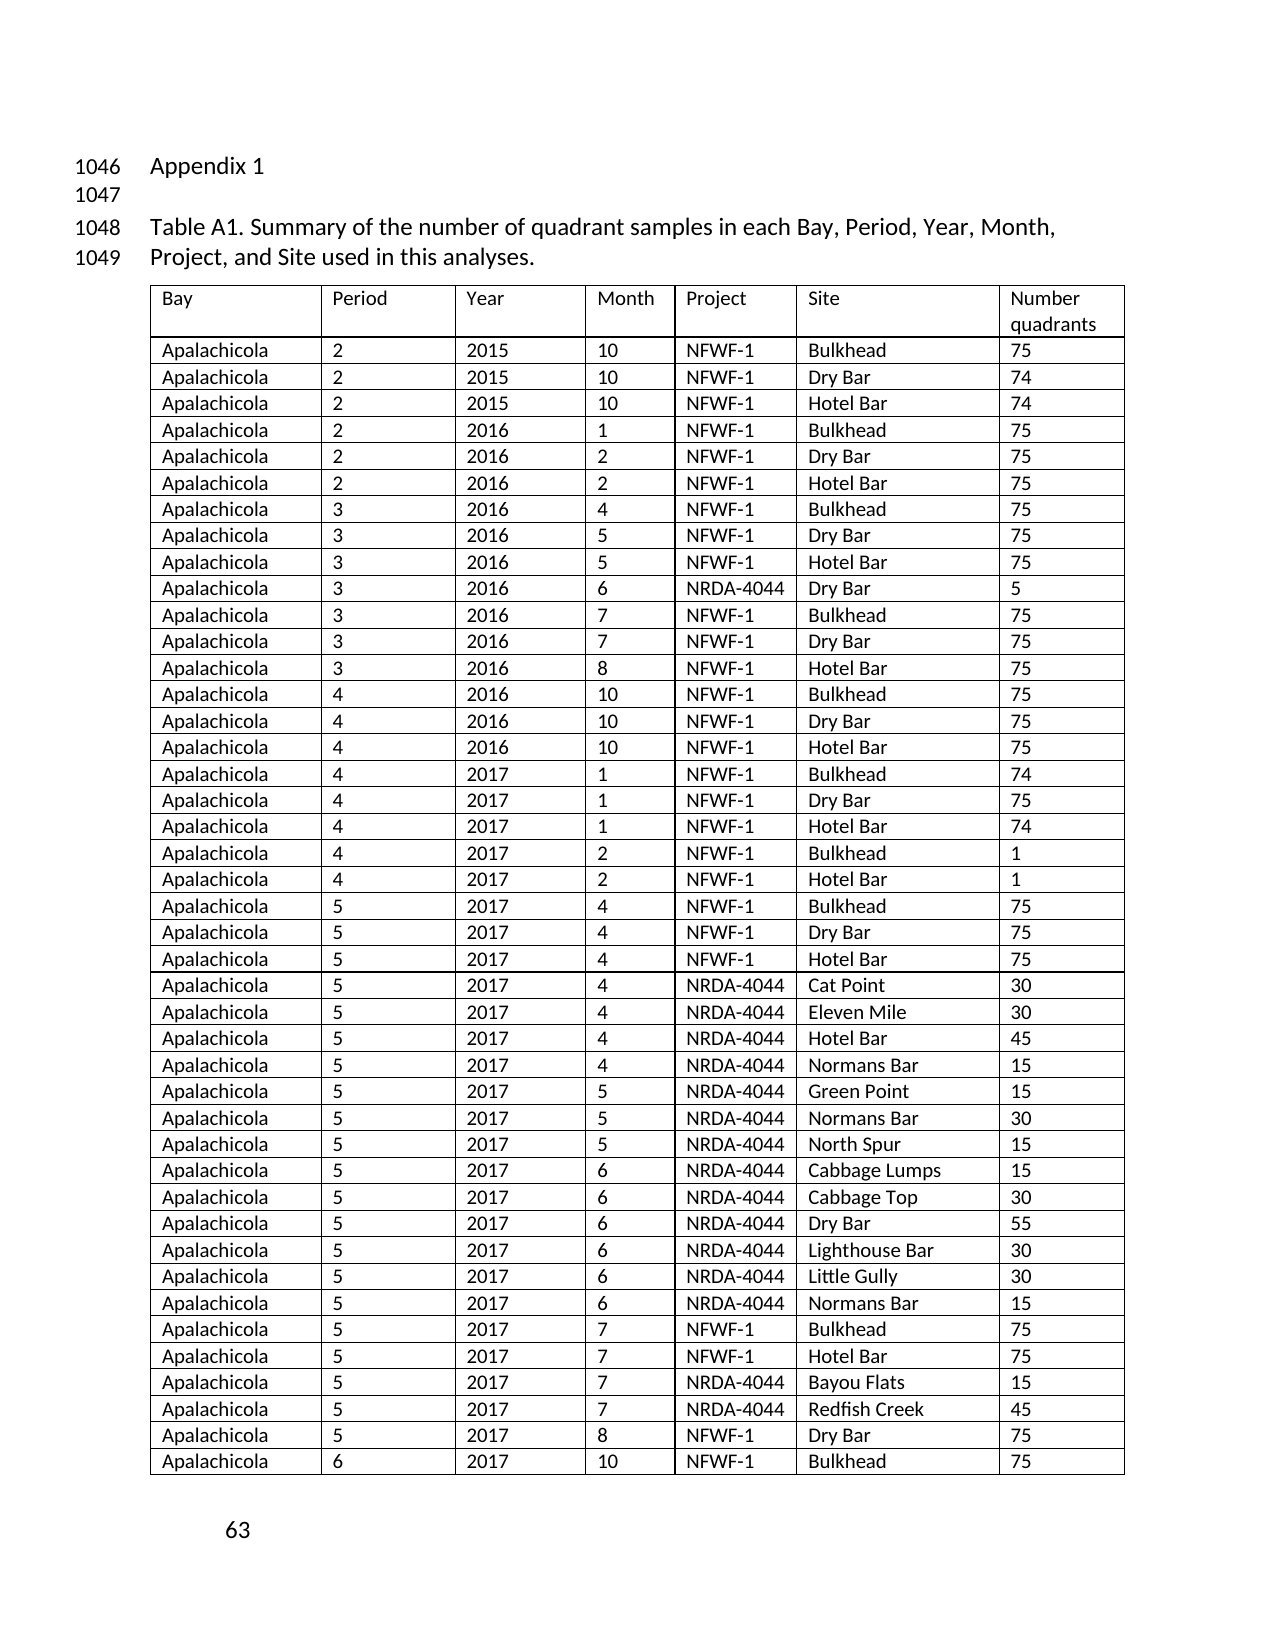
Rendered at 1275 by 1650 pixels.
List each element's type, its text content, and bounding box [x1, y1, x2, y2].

table_cell 4 [322, 761, 455, 786]
table_cell 2017 [456, 1237, 585, 1262]
table_cell 4 [322, 708, 455, 733]
table_cell 15 [1000, 1290, 1124, 1315]
table_cell 6 [586, 1290, 674, 1315]
table_cell Apalachicola [151, 1316, 321, 1342]
table_cell 55 [1000, 1211, 1124, 1236]
table_cell NRDA-4044 [676, 1369, 796, 1395]
table_cell 2017 [456, 1264, 585, 1289]
table_cell NFWF-1 [676, 602, 796, 627]
table_cell 15 [1000, 1158, 1124, 1183]
table_cell 6 [586, 1264, 674, 1289]
table_cell Apalachicola [151, 761, 321, 786]
table_cell NRDA-4044 [676, 999, 796, 1024]
table_cell Dry Bar [797, 920, 999, 945]
table_cell Apalachicola [151, 602, 321, 627]
table_cell 75 [1000, 629, 1124, 654]
table_cell NFWF-1 [676, 496, 796, 522]
table_cell 2016 [456, 734, 585, 760]
table_cell 2015 [456, 364, 585, 389]
table_cell 4 [322, 867, 455, 892]
table_cell Cabbage Top [797, 1184, 999, 1209]
table_cell 4 [586, 946, 674, 971]
table_cell 2 [322, 364, 455, 389]
table_cell Apalachicola [151, 1449, 321, 1474]
table_cell NFWF-1 [676, 708, 796, 733]
table_cell 2017 [456, 1422, 585, 1448]
table_cell 6 [586, 1211, 674, 1236]
table_cell 6 [586, 1158, 674, 1183]
table_cell 15 [1000, 1131, 1124, 1157]
table_cell 3 [322, 576, 455, 601]
table_cell 2017 [456, 1052, 585, 1077]
table_cell 2 [586, 443, 674, 469]
table_cell 2016 [456, 708, 585, 733]
table_cell 10 [586, 1449, 674, 1474]
table_cell 5 [322, 1369, 455, 1395]
table_cell 5 [322, 1422, 455, 1448]
table_cell 2 [586, 840, 674, 866]
table_cell 1 [586, 417, 674, 442]
table_cell 74 [1000, 364, 1124, 389]
table_cell 2016 [456, 629, 585, 654]
table_cell 75 [1000, 893, 1124, 918]
table_cell 2017 [456, 1105, 585, 1130]
table_cell NFWF-1 [676, 417, 796, 442]
table_cell 30 [1000, 1105, 1124, 1130]
table_cell NFWF-1 [676, 893, 796, 918]
table_cell NFWF-1 [676, 867, 796, 892]
table_cell 10 [586, 681, 674, 707]
table_cell Dry Bar [797, 629, 999, 654]
table_cell Apalachicola [151, 417, 321, 442]
table_cell Apalachicola [151, 1105, 321, 1130]
table_header Project [676, 286, 796, 336]
table_cell Apalachicola [151, 999, 321, 1024]
table_cell 1 [586, 814, 674, 839]
table_cell 2016 [456, 496, 585, 522]
table_cell Cat Point [797, 973, 999, 998]
table_cell 75 [1000, 787, 1124, 813]
table_cell Apalachicola [151, 840, 321, 866]
table_cell 2017 [456, 761, 585, 786]
table_cell 15 [1000, 1369, 1124, 1395]
table_cell NFWF-1 [676, 681, 796, 707]
table_cell Hotel Bar [797, 390, 999, 416]
table_header Site [797, 286, 999, 336]
table_cell NRDA-4044 [676, 576, 796, 601]
table_cell 2 [586, 867, 674, 892]
table_cell Bulkhead [797, 1316, 999, 1342]
table_cell Apalachicola [151, 946, 321, 971]
table_cell 2017 [456, 999, 585, 1024]
table_cell Apalachicola [151, 576, 321, 601]
table_cell Apalachicola [151, 655, 321, 680]
table_cell 2 [322, 443, 455, 469]
table_cell 4 [322, 734, 455, 760]
table_cell 4 [586, 1025, 674, 1051]
table_cell 2017 [456, 1078, 585, 1104]
table_cell 75 [1000, 920, 1124, 945]
table_cell 2017 [456, 1025, 585, 1051]
table_cell Dry Bar [797, 523, 999, 548]
table_cell 6 [322, 1449, 455, 1474]
table_cell Apalachicola [151, 814, 321, 839]
table_cell 4 [586, 920, 674, 945]
table_cell 2017 [456, 893, 585, 918]
table_cell 2017 [456, 787, 585, 813]
table_cell NFWF-1 [676, 840, 796, 866]
table_cell Apalachicola [151, 523, 321, 548]
table_cell Green Point [797, 1078, 999, 1104]
table_cell 4 [322, 787, 455, 813]
table_cell 2015 [456, 338, 585, 363]
table_cell Apalachicola [151, 496, 321, 522]
table_cell Dry Bar [797, 576, 999, 601]
table_cell 7 [586, 629, 674, 654]
table_cell Apalachicola [151, 1211, 321, 1236]
table_header Number quadrants [1000, 286, 1124, 336]
table_cell 2016 [456, 602, 585, 627]
table_cell Hotel Bar [797, 734, 999, 760]
table_cell 2017 [456, 1343, 585, 1368]
table_cell 4 [322, 681, 455, 707]
table_cell 6 [586, 1184, 674, 1209]
table_cell 6 [586, 576, 674, 601]
table_cell NFWF-1 [676, 787, 796, 813]
table_cell Hotel Bar [797, 470, 999, 495]
table_cell Lighthouse Bar [797, 1237, 999, 1262]
table_cell 2016 [456, 443, 585, 469]
table_cell 5 [322, 1343, 455, 1368]
table_cell 5 [322, 920, 455, 945]
table_cell 4 [322, 840, 455, 866]
table_cell Bulkhead [797, 338, 999, 363]
table_cell NFWF-1 [676, 1422, 796, 1448]
table_cell 10 [586, 734, 674, 760]
table_cell 75 [1000, 1316, 1124, 1342]
table_cell 2017 [456, 840, 585, 866]
table_cell 5 [322, 1052, 455, 1077]
table_cell 4 [586, 973, 674, 998]
table_cell NFWF-1 [676, 655, 796, 680]
table_cell 5 [322, 1131, 455, 1157]
table_cell 75 [1000, 1449, 1124, 1474]
table_cell 5 [322, 1264, 455, 1289]
table_cell 3 [322, 523, 455, 548]
table_cell 5 [322, 1237, 455, 1262]
table_cell 2 [322, 390, 455, 416]
table_cell NRDA-4044 [676, 1131, 796, 1157]
table_cell 2016 [456, 470, 585, 495]
table_cell Bulkhead [797, 417, 999, 442]
table_cell 2 [586, 470, 674, 495]
table_cell 5 [322, 999, 455, 1024]
table_cell 75 [1000, 1422, 1124, 1448]
table_cell NFWF-1 [676, 390, 796, 416]
table_cell 2017 [456, 973, 585, 998]
table_cell 5 [322, 1211, 455, 1236]
table_cell 7 [586, 1343, 674, 1368]
table_cell NFWF-1 [676, 946, 796, 971]
table_cell Apalachicola [151, 893, 321, 918]
table_cell Apalachicola [151, 1422, 321, 1448]
table_cell Dry Bar [797, 708, 999, 733]
table_cell Bulkhead [797, 1449, 999, 1474]
table_cell 1 [586, 787, 674, 813]
table_cell Apalachicola [151, 629, 321, 654]
table_cell Bulkhead [797, 496, 999, 522]
table_cell 2 [322, 470, 455, 495]
table_cell 2017 [456, 1184, 585, 1209]
table_cell Apalachicola [151, 1237, 321, 1262]
table_cell 2016 [456, 549, 585, 574]
table_cell 5 [586, 1131, 674, 1157]
table_header Bay [151, 286, 321, 336]
table_cell NFWF-1 [676, 734, 796, 760]
table_cell 3 [322, 549, 455, 574]
table_cell 75 [1000, 338, 1124, 363]
table_cell NFWF-1 [676, 629, 796, 654]
table_cell Little Gully [797, 1264, 999, 1289]
table_cell Apalachicola [151, 920, 321, 945]
table_cell Normans Bar [797, 1105, 999, 1130]
table_cell NRDA-4044 [676, 1184, 796, 1209]
table_cell 15 [1000, 1078, 1124, 1104]
table_cell 2017 [456, 946, 585, 971]
table_cell Redfish Creek [797, 1396, 999, 1421]
table_cell 1 [1000, 840, 1124, 866]
table_cell 5 [322, 1105, 455, 1130]
table_cell 2016 [456, 417, 585, 442]
table_cell NRDA-4044 [676, 1237, 796, 1262]
table_cell 1 [586, 761, 674, 786]
table_cell 4 [586, 999, 674, 1024]
table_cell NFWF-1 [676, 549, 796, 574]
table_header Period [322, 286, 455, 336]
table_cell Apalachicola [151, 1264, 321, 1289]
table_cell 10 [586, 338, 674, 363]
table_cell 2016 [456, 681, 585, 707]
table_cell 30 [1000, 999, 1124, 1024]
table_cell Hotel Bar [797, 549, 999, 574]
table_cell Dry Bar [797, 443, 999, 469]
table_cell Apalachicola [151, 338, 321, 363]
table_cell 75 [1000, 946, 1124, 971]
table_cell 2017 [456, 1158, 585, 1183]
table_cell 75 [1000, 681, 1124, 707]
table_cell 45 [1000, 1025, 1124, 1051]
table_cell Apalachicola [151, 867, 321, 892]
table_cell NFWF-1 [676, 1343, 796, 1368]
table_cell 74 [1000, 390, 1124, 416]
table_cell 5 [322, 1184, 455, 1209]
table_cell Apalachicola [151, 734, 321, 760]
table_cell NRDA-4044 [676, 1052, 796, 1077]
table_cell NFWF-1 [676, 338, 796, 363]
table_cell Dry Bar [797, 364, 999, 389]
table_cell 3 [322, 629, 455, 654]
table_cell 75 [1000, 1343, 1124, 1368]
table_cell 2017 [456, 1316, 585, 1342]
table_header Month [586, 286, 674, 336]
table_cell Apalachicola [151, 364, 321, 389]
table_cell Cabbage Lumps [797, 1158, 999, 1183]
table_cell 2016 [456, 655, 585, 680]
table_cell 8 [586, 1422, 674, 1448]
table_cell 4 [586, 893, 674, 918]
table_cell Hotel Bar [797, 655, 999, 680]
table_cell Apalachicola [151, 1396, 321, 1421]
table_cell NRDA-4044 [676, 1025, 796, 1051]
table_cell 5 [322, 1078, 455, 1104]
table_cell 5 [322, 946, 455, 971]
table_cell 5 [586, 1105, 674, 1130]
table_cell 2016 [456, 523, 585, 548]
table_cell NRDA-4044 [676, 1211, 796, 1236]
table_cell Hotel Bar [797, 867, 999, 892]
table_cell Hotel Bar [797, 1343, 999, 1368]
table_cell 5 [586, 1078, 674, 1104]
table_cell 75 [1000, 417, 1124, 442]
table_cell Dry Bar [797, 1422, 999, 1448]
table_cell Apalachicola [151, 1184, 321, 1209]
table_cell NFWF-1 [676, 920, 796, 945]
table_cell 8 [586, 655, 674, 680]
table_cell NRDA-4044 [676, 1264, 796, 1289]
table_cell Normans Bar [797, 1290, 999, 1315]
table_header Year [456, 286, 585, 336]
table_cell 2017 [456, 867, 585, 892]
table_cell Dry Bar [797, 1211, 999, 1236]
text Table A1. Summary of the number of quadrant samples in each Bay, Period, Year, Month, Project, and Site used in this analyses. [150, 211, 1125, 272]
table_cell Apalachicola [151, 708, 321, 733]
table_cell 75 [1000, 470, 1124, 495]
table_cell Apalachicola [151, 1131, 321, 1157]
table_cell 2017 [456, 1131, 585, 1157]
table_cell 2017 [456, 1211, 585, 1236]
table_cell 75 [1000, 734, 1124, 760]
table_cell Eleven Mile [797, 999, 999, 1024]
table_cell Apalachicola [151, 1369, 321, 1395]
table_cell 2016 [456, 576, 585, 601]
table_cell 3 [322, 496, 455, 522]
table_cell NFWF-1 [676, 814, 796, 839]
table_cell Hotel Bar [797, 946, 999, 971]
table_cell NRDA-4044 [676, 1158, 796, 1183]
table_cell NRDA-4044 [676, 973, 796, 998]
table_cell 2017 [456, 1449, 585, 1474]
table_cell 2017 [456, 814, 585, 839]
table_cell NFWF-1 [676, 443, 796, 469]
table_cell 10 [586, 364, 674, 389]
table_cell 2 [322, 417, 455, 442]
table_cell Apalachicola [151, 1158, 321, 1183]
table_cell 5 [1000, 576, 1124, 601]
table_cell 30 [1000, 1184, 1124, 1209]
table_cell 7 [586, 1396, 674, 1421]
table_cell NFWF-1 [676, 1316, 796, 1342]
table_cell 2017 [456, 1290, 585, 1315]
table_cell Bayou Flats [797, 1369, 999, 1395]
table_cell 7 [586, 1369, 674, 1395]
table_cell 5 [322, 1025, 455, 1051]
table_cell 4 [586, 1052, 674, 1077]
table_cell Dry Bar [797, 787, 999, 813]
text Appendix 1 [150, 150, 1125, 181]
table_cell North Spur [797, 1131, 999, 1157]
table_cell 75 [1000, 549, 1124, 574]
table_cell NFWF-1 [676, 364, 796, 389]
table_cell 5 [322, 1316, 455, 1342]
table_cell 3 [322, 655, 455, 680]
table_cell NRDA-4044 [676, 1105, 796, 1130]
table_cell 2015 [456, 390, 585, 416]
table_cell 5 [322, 893, 455, 918]
table_cell Normans Bar [797, 1052, 999, 1077]
table_cell 7 [586, 602, 674, 627]
table_cell Bulkhead [797, 681, 999, 707]
table_cell Apalachicola [151, 787, 321, 813]
table_cell 30 [1000, 1237, 1124, 1262]
table_cell Apalachicola [151, 1078, 321, 1104]
table_cell 2017 [456, 1396, 585, 1421]
table_cell 7 [586, 1316, 674, 1342]
table_cell Apalachicola [151, 1052, 321, 1077]
table_cell Apalachicola [151, 1025, 321, 1051]
table_cell Bulkhead [797, 840, 999, 866]
table_cell 75 [1000, 602, 1124, 627]
table_cell 3 [322, 602, 455, 627]
table_cell Apalachicola [151, 1343, 321, 1368]
table_cell Apalachicola [151, 681, 321, 707]
table_cell Apalachicola [151, 443, 321, 469]
table_cell 75 [1000, 523, 1124, 548]
table_cell 45 [1000, 1396, 1124, 1421]
table_cell Apalachicola [151, 470, 321, 495]
table_cell 1 [1000, 867, 1124, 892]
table_cell Bulkhead [797, 602, 999, 627]
table_cell NRDA-4044 [676, 1078, 796, 1104]
table_cell 15 [1000, 1052, 1124, 1077]
table_cell 74 [1000, 814, 1124, 839]
table_cell 2 [322, 338, 455, 363]
table_cell 5 [322, 1158, 455, 1183]
table_cell 5 [322, 1290, 455, 1315]
table_cell Hotel Bar [797, 1025, 999, 1051]
table_cell Bulkhead [797, 761, 999, 786]
table_cell 2017 [456, 920, 585, 945]
table_cell 2017 [456, 1369, 585, 1395]
table_cell Apalachicola [151, 973, 321, 998]
table_cell Bulkhead [797, 893, 999, 918]
table_cell NRDA-4044 [676, 1290, 796, 1315]
table_cell 5 [586, 549, 674, 574]
table_cell 5 [322, 1396, 455, 1421]
table_cell 6 [586, 1237, 674, 1262]
table_cell Apalachicola [151, 549, 321, 574]
table_cell 5 [322, 973, 455, 998]
table_cell Apalachicola [151, 1290, 321, 1315]
table_cell 75 [1000, 443, 1124, 469]
table_cell 30 [1000, 1264, 1124, 1289]
table_cell 75 [1000, 708, 1124, 733]
table_cell 10 [586, 708, 674, 733]
table_cell Hotel Bar [797, 814, 999, 839]
table_cell 75 [1000, 655, 1124, 680]
table_cell NFWF-1 [676, 523, 796, 548]
table_cell 75 [1000, 496, 1124, 522]
table_cell 4 [586, 496, 674, 522]
table_cell 30 [1000, 973, 1124, 998]
table_cell NFWF-1 [676, 1449, 796, 1474]
table_cell 5 [586, 523, 674, 548]
table_cell 10 [586, 390, 674, 416]
table_cell 4 [322, 814, 455, 839]
table_cell Apalachicola [151, 390, 321, 416]
table_cell NRDA-4044 [676, 1396, 796, 1421]
table_cell NFWF-1 [676, 761, 796, 786]
table_cell 74 [1000, 761, 1124, 786]
table_cell NFWF-1 [676, 470, 796, 495]
